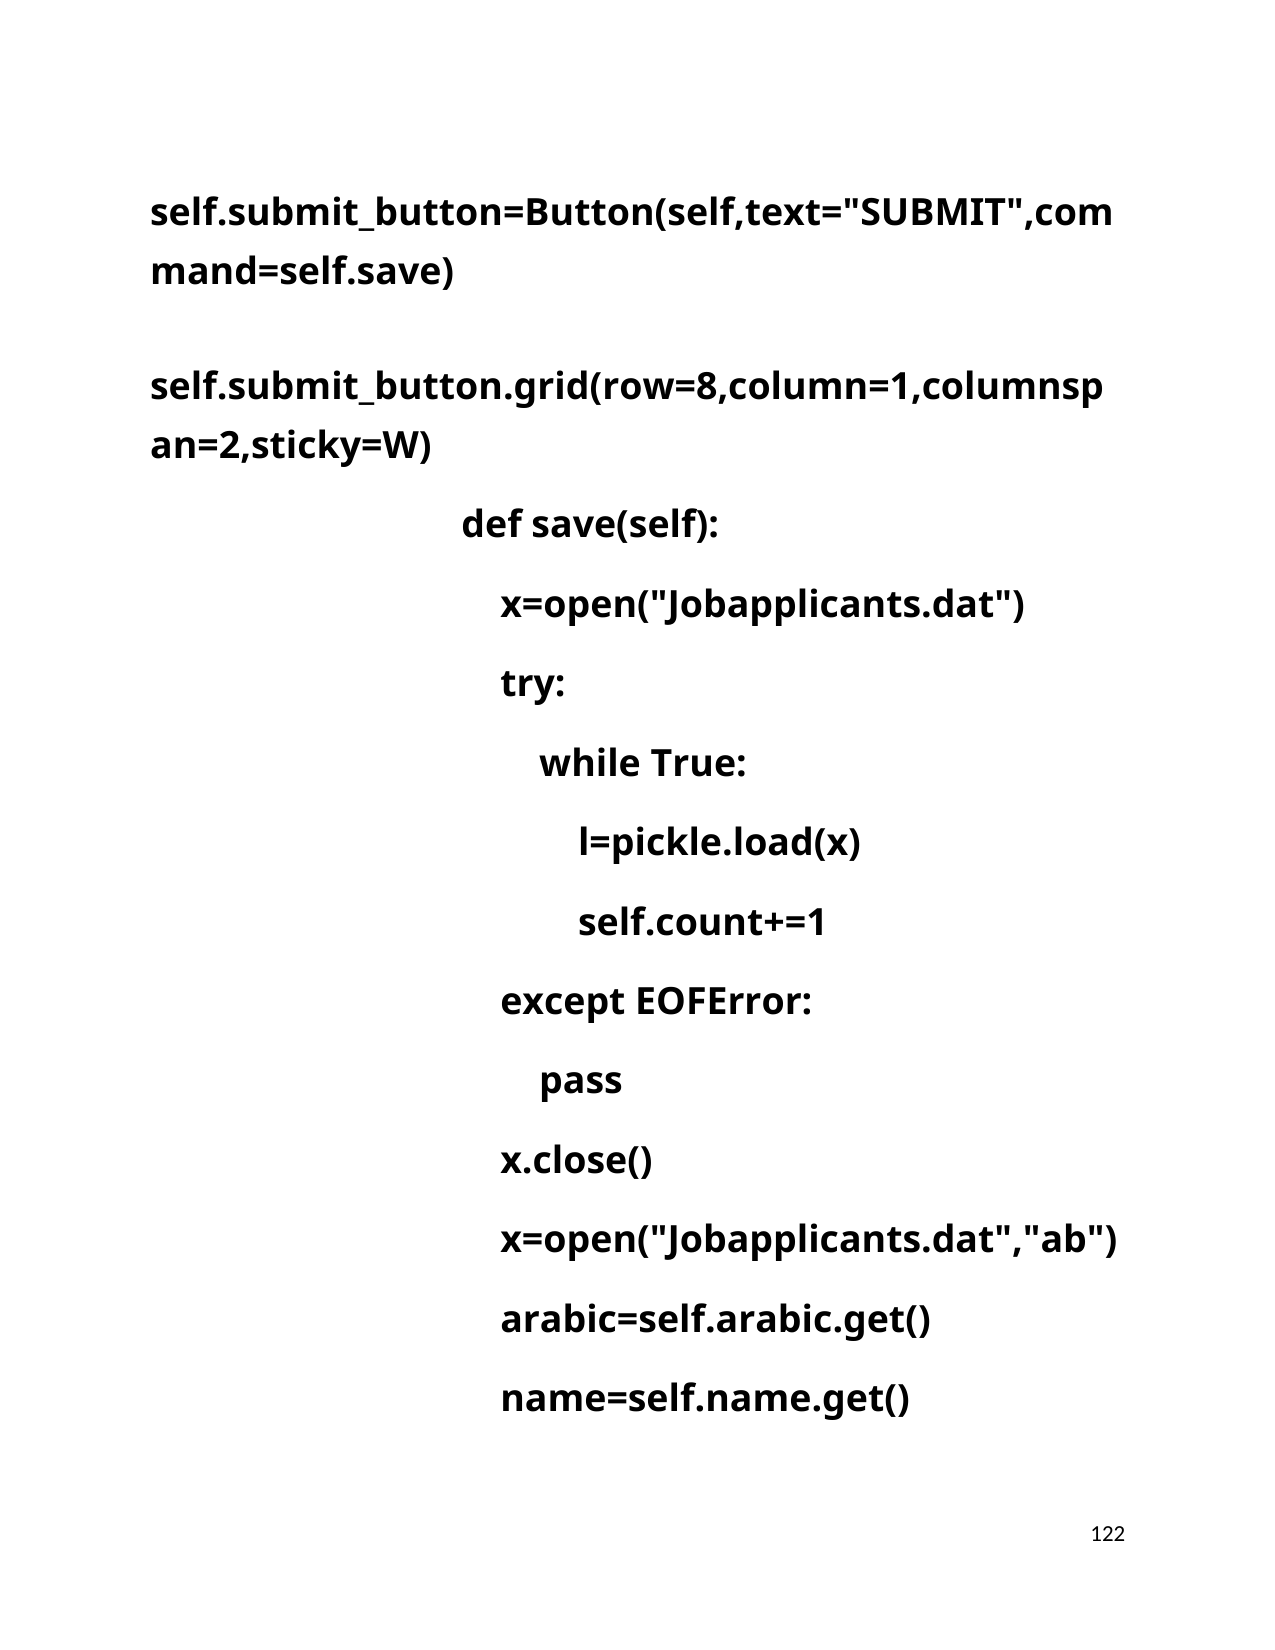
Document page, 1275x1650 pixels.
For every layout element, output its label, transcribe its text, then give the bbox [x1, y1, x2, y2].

text except EOFError: [150, 974, 1125, 1025]
text l=pickle.load(x) [150, 815, 1125, 866]
text name=self.name.get() [150, 1372, 1125, 1423]
text try: [150, 656, 1125, 707]
text def save(self): [150, 497, 1125, 548]
text while True: [150, 736, 1125, 787]
text x.close() [150, 1133, 1125, 1184]
text arabic=self.arabic.get() [150, 1292, 1125, 1343]
text self.count+=1 [150, 895, 1125, 946]
text x=open("Jobapplicants.dat","ab") [150, 1213, 1125, 1264]
text self.submit_button.grid(row=8,column=1,columnspan=2,sticky=W) [150, 324, 1125, 469]
text self.submit_button=Button(self,text="SUBMIT",command=self.save) [150, 150, 1125, 295]
text x=open("Jobapplicants.dat") [150, 577, 1125, 628]
text pass [150, 1054, 1125, 1105]
